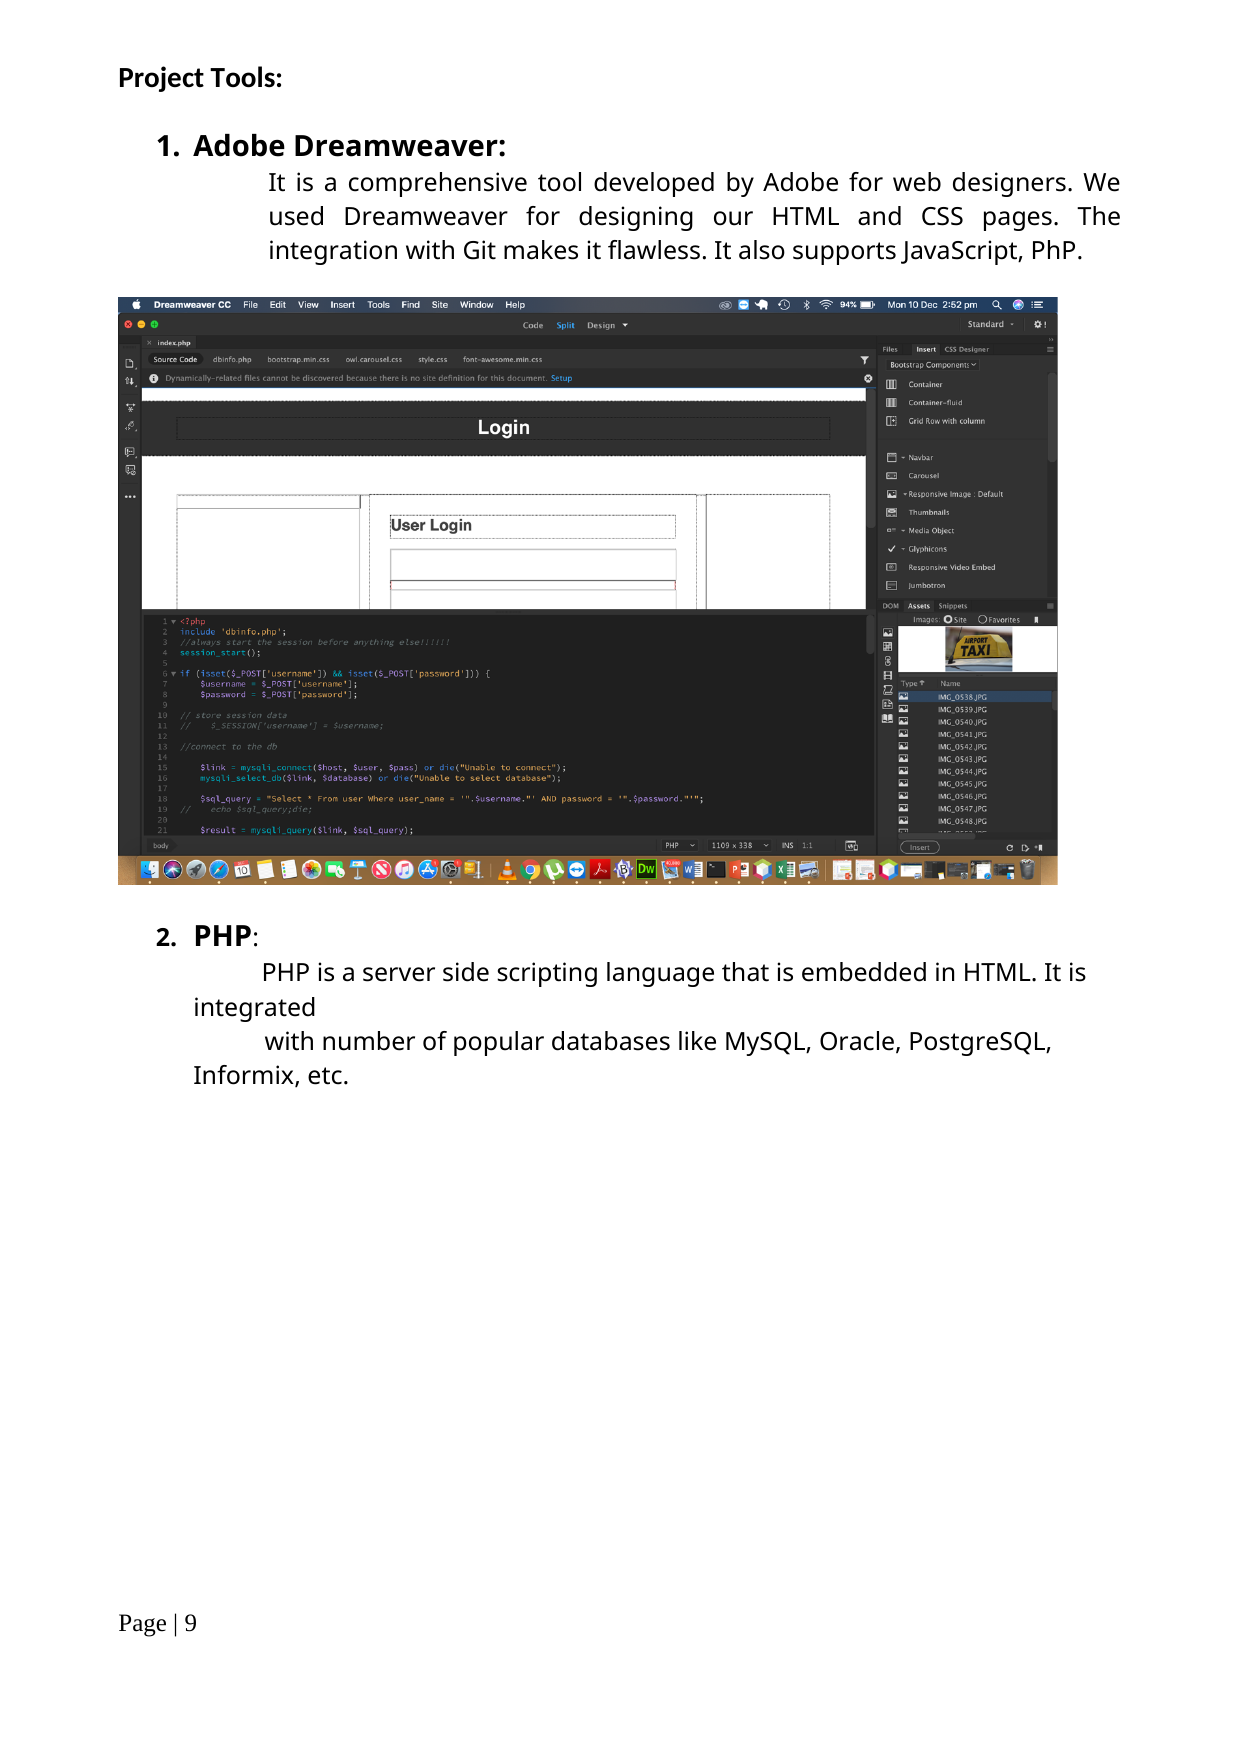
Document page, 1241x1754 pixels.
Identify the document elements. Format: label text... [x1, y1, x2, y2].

text Project Tools: [118, 59, 1122, 95]
list PHP is a server side scripting language that is embedded in HTML. It is integrated [193, 955, 1122, 1023]
list PHP: [156, 915, 1122, 955]
text It is a comprehensive tool developed by Adobe for web designers. We used Dreamweaver for designing our HTML and CSS pages. The integration with Git makes it flawless. It also supports JavaScript, PhP. [268, 165, 1122, 267]
list Adobe Dreamweaver: [156, 125, 1122, 165]
list with number of popular databases like MySQL, Oracle, PostgreSQL, Informix, etc. [193, 1023, 1122, 1091]
picture [118, 297, 1058, 885]
